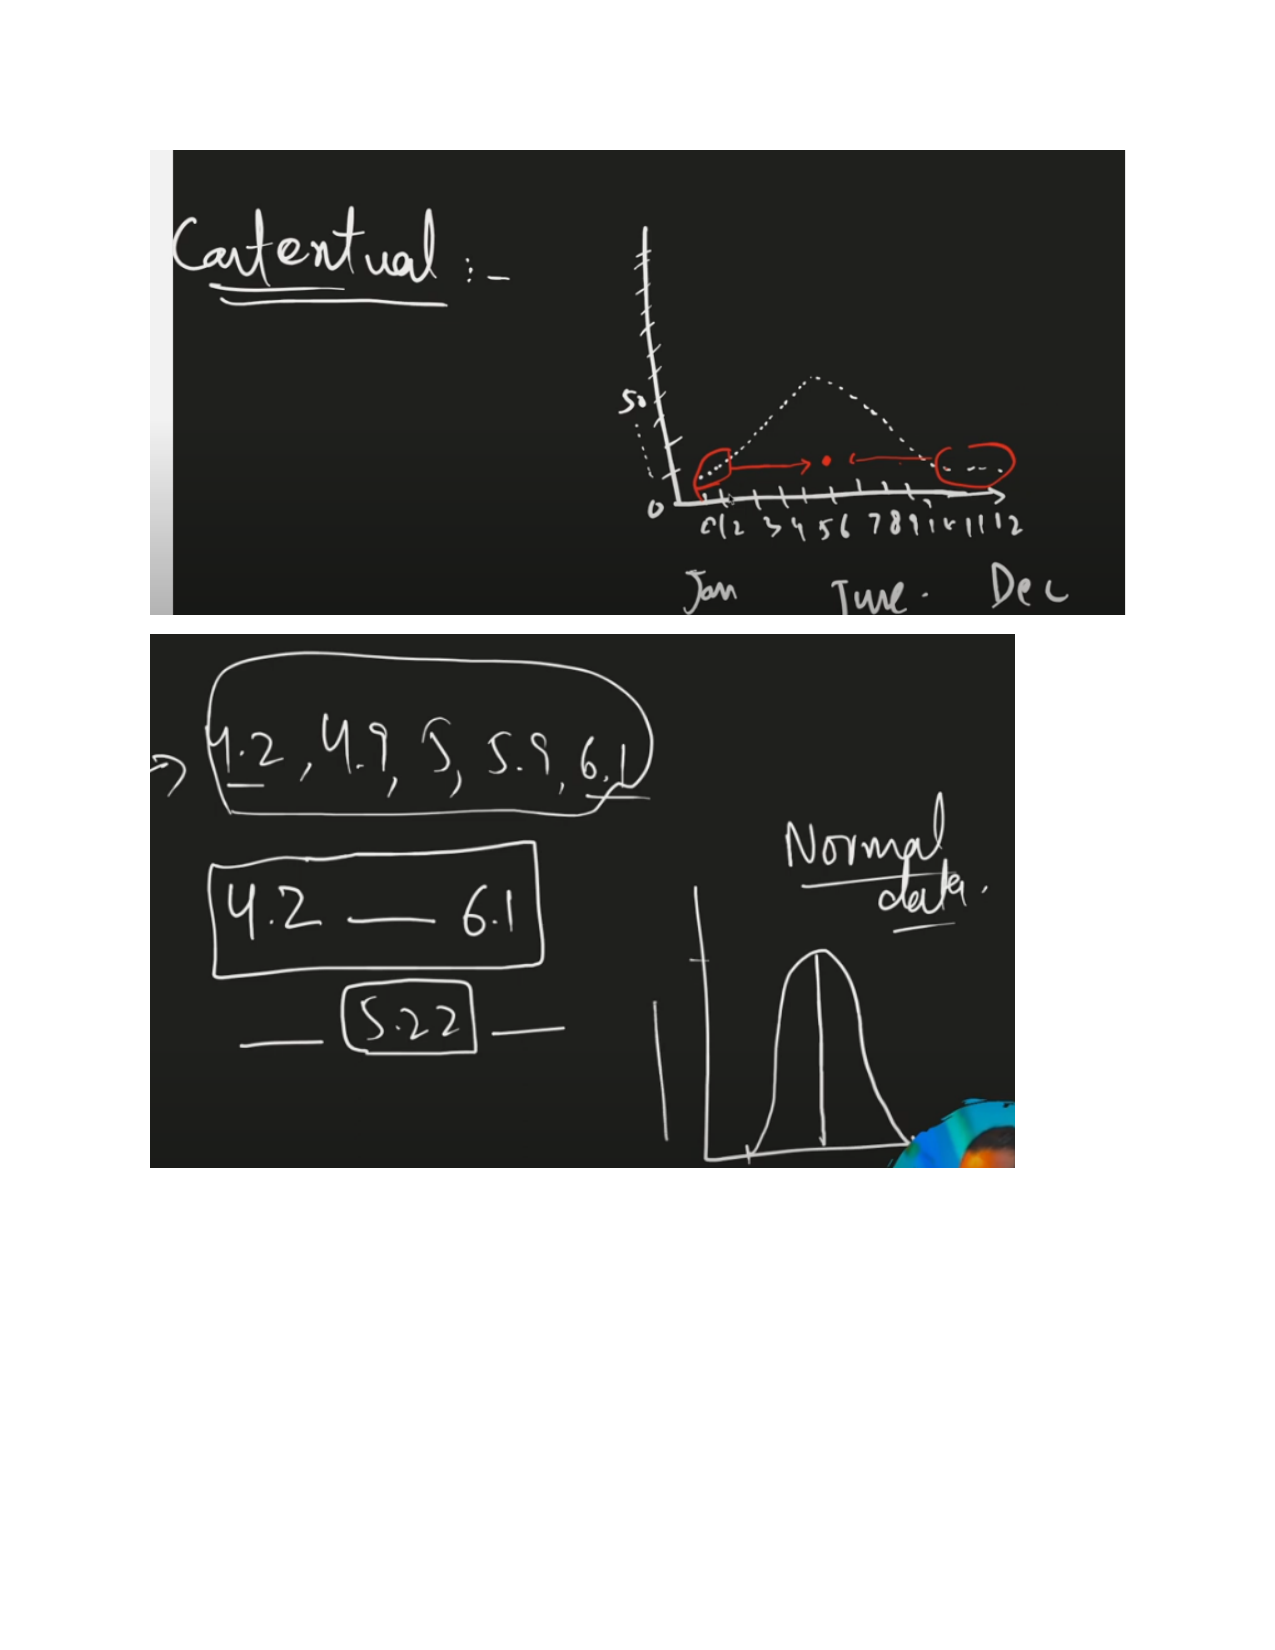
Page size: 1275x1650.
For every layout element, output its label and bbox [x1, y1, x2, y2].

picture [150, 634, 1015, 1168]
picture [150, 150, 1125, 615]
